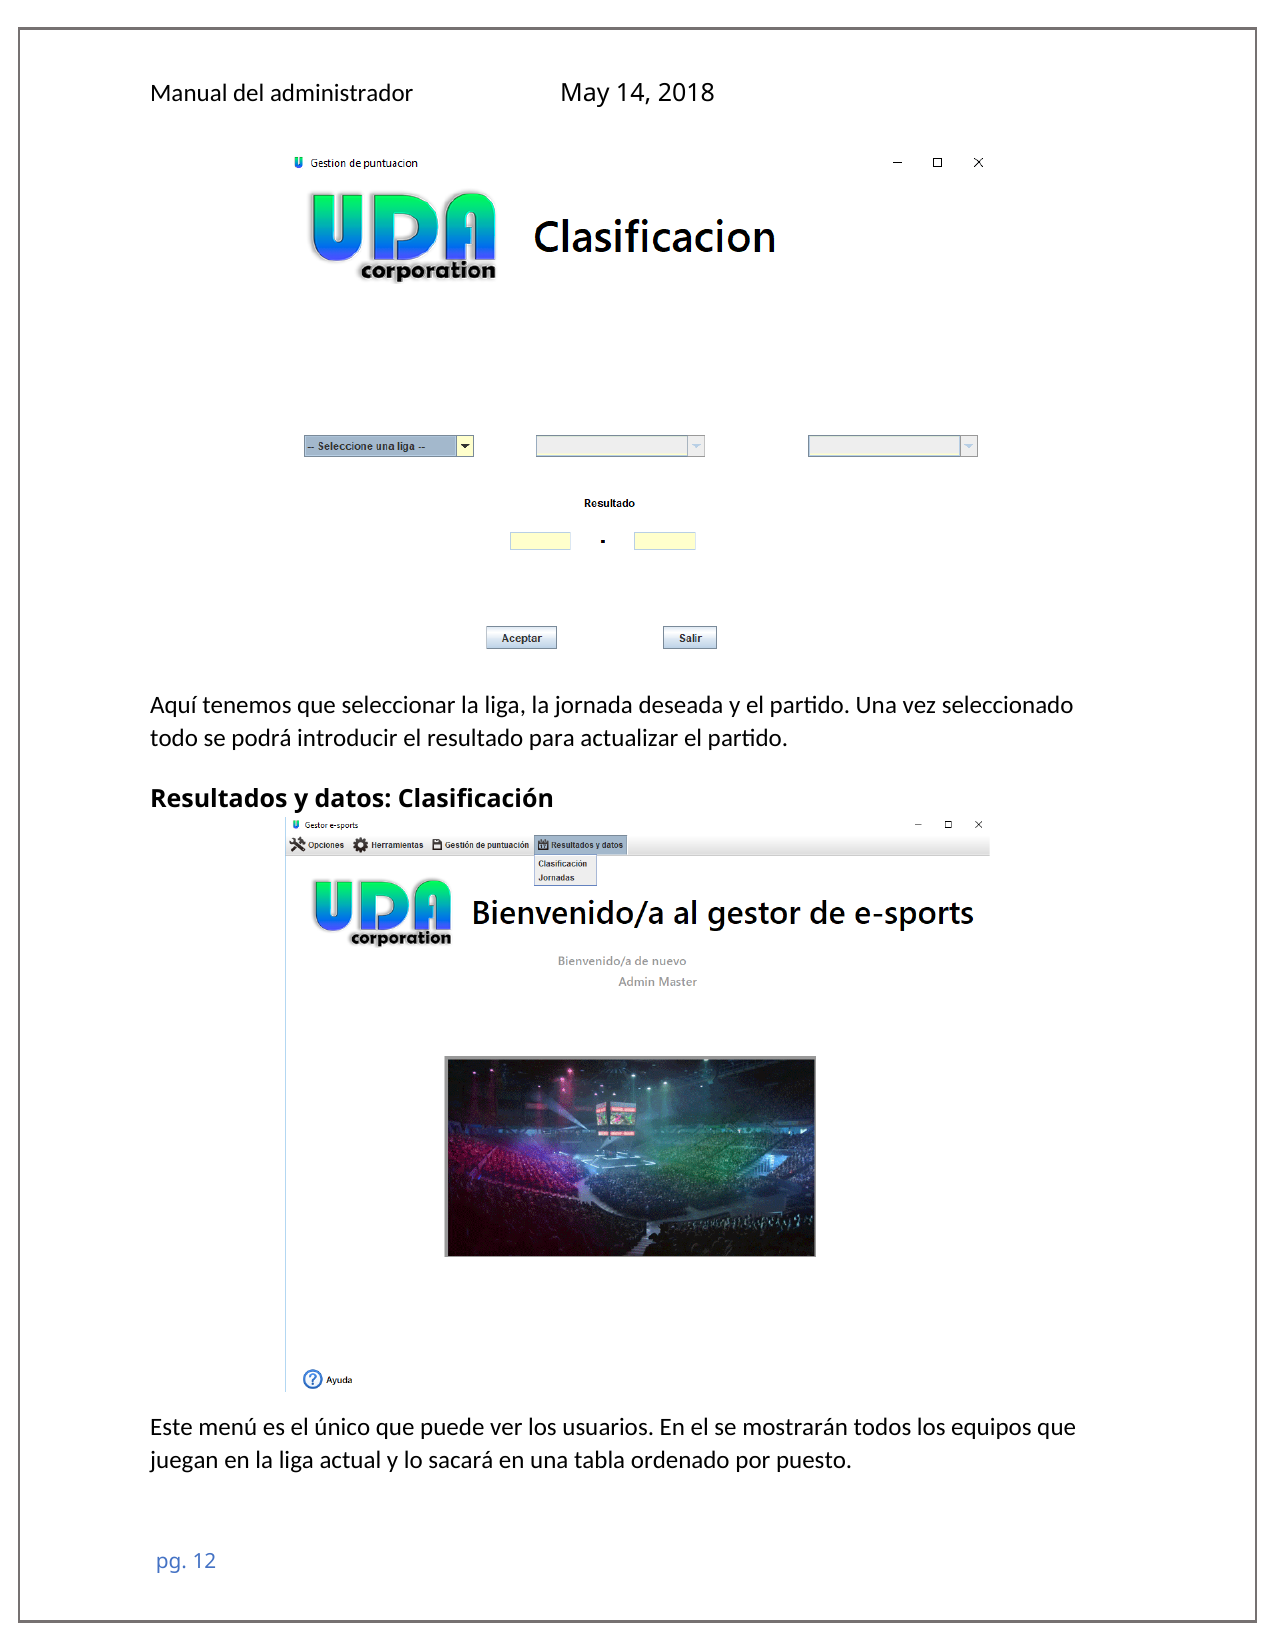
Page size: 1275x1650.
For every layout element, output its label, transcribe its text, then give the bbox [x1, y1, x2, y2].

picture [290, 150, 985, 687]
subtitle Resultados y datos: Clasificación [150, 780, 1125, 814]
text Aquí tenemos que seleccionar la liga, la jornada deseada y el partido. Una vez seleccionado todo se podrá introducir el resultado para actualizar el partido. [150, 689, 1125, 753]
text Este menú es el único que puede ver los usuarios. En el se mostrarán todos los equipos que juegan en la liga actual y lo sacará en una tabla ordenado por puesto. [150, 1411, 1125, 1474]
picture [285, 817, 990, 1392]
